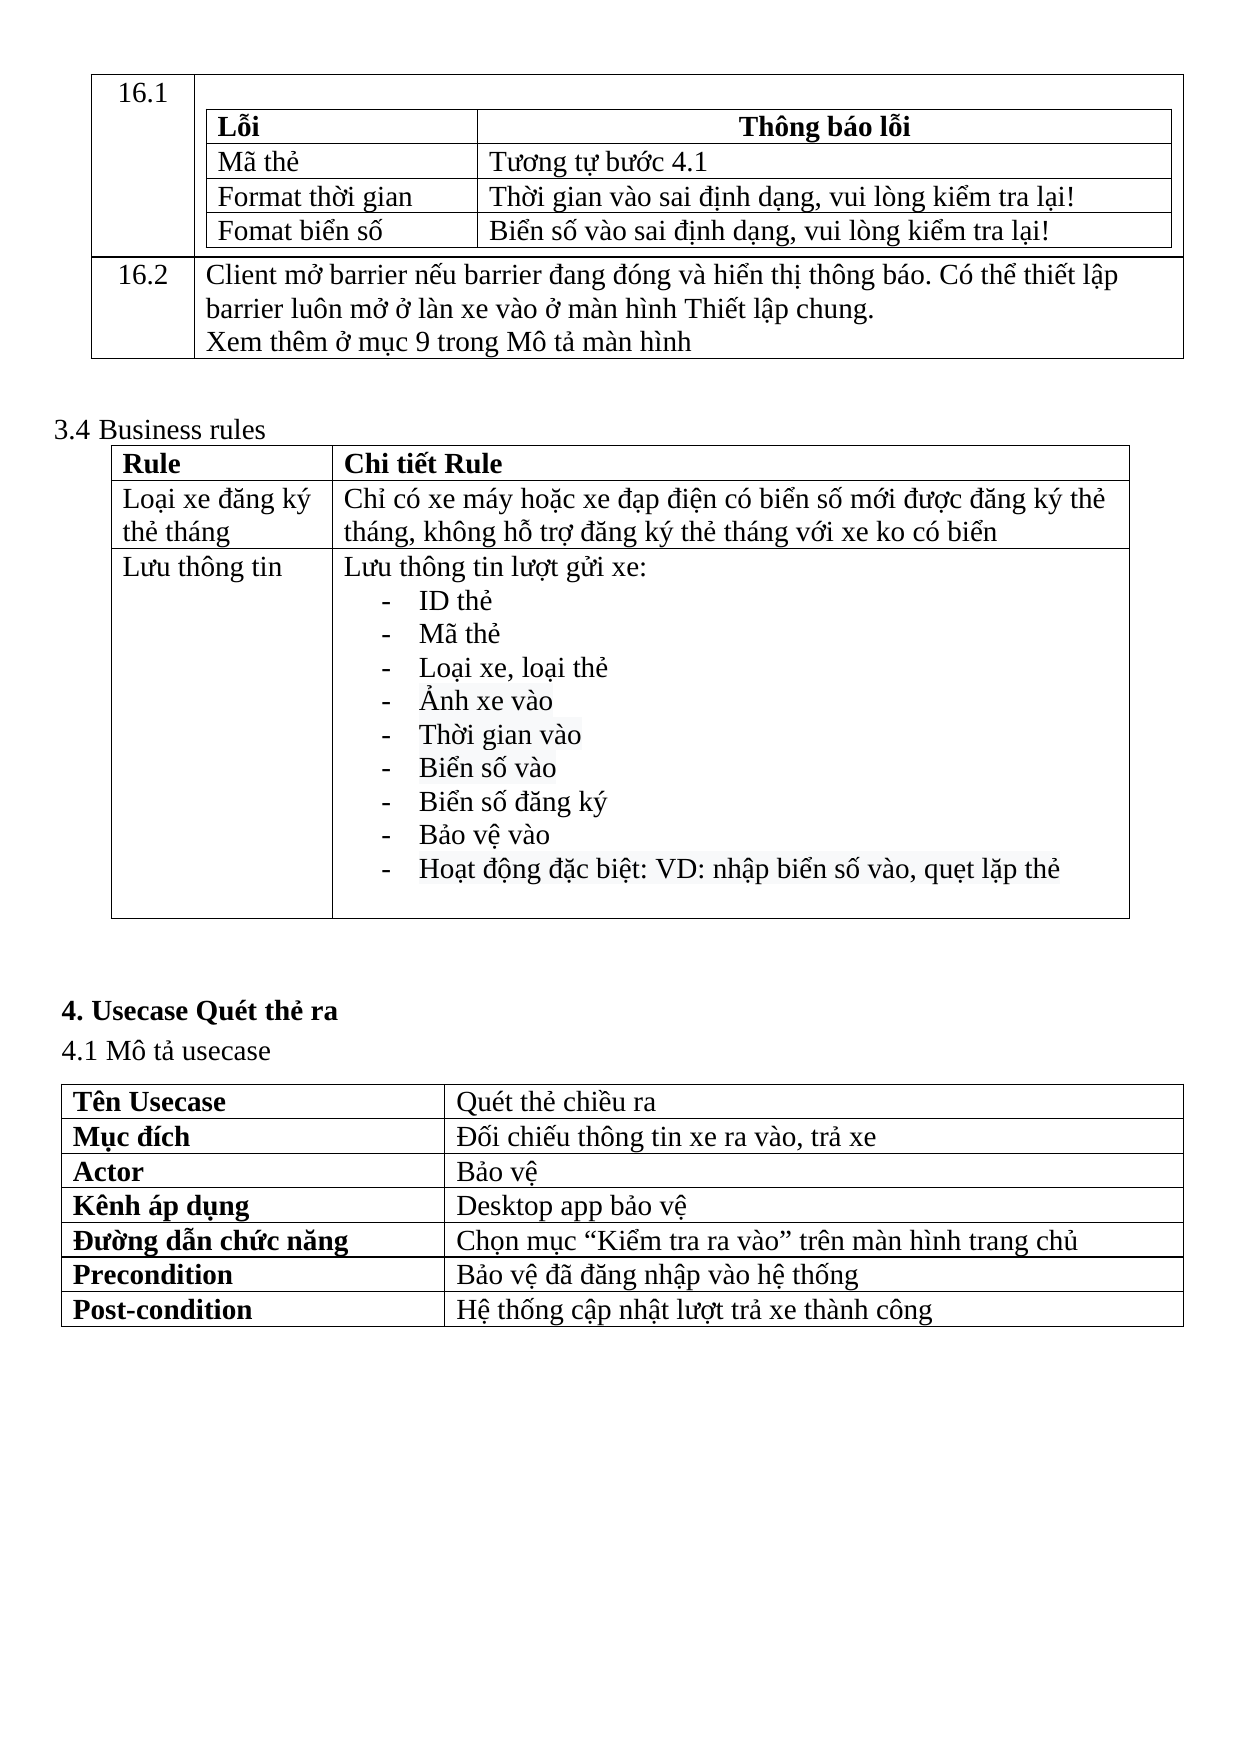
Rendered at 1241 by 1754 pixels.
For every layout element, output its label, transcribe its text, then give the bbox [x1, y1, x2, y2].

table_header Quét thẻ chiều ra [445, 1085, 1183, 1118]
table_cell Chọn mục “Kiểm tra ra vào” trên màn hình trang chủ [445, 1223, 1183, 1256]
table_cell Đối chiếu thông tin xe ra vào, trả xe [445, 1119, 1183, 1153]
table_cell Kênh áp dụng [62, 1188, 444, 1222]
table_cell 16.1 [92, 75, 194, 256]
table_cell Precondition [62, 1258, 444, 1291]
table_cell Client mở barrier nếu barrier đang đóng và hiển thị thông báo. Có thể thiết lập barrier luôn mở ở làn xe vào ở màn hình Thiết lập chung. Xem thêm ở mục 9 trong Mô tả màn hình [195, 258, 1183, 358]
table_cell Actor [62, 1154, 444, 1187]
subtitle Usecase Quét thẻ ra [61, 993, 1090, 1026]
table_cell Chỉ có xe máy hoặc xe đạp điện có biển số mới được đăng ký thẻ tháng, không hỗ trợ đăng ký thẻ tháng với xe ko có biển [333, 481, 1129, 548]
table_header Chi tiết Rule [333, 446, 1129, 480]
table_cell Đường dẫn chức năng [62, 1223, 444, 1256]
table_cell Loại xe đăng ký thẻ tháng [112, 481, 332, 548]
table_cell Post-condition [62, 1292, 444, 1326]
subtitle Mô tả usecase [61, 1033, 1090, 1067]
table_cell Lưu thông tin lượt gửi xe: ID thẻ Mã thẻ Loại xe, loại thẻ Ảnh xe vào Thời gian vào Biển số vào Biển số đăng ký Bảo vệ vào Hoạt động đặc biệt: VD: nhập biển số vào, quẹt lặp thẻ [333, 549, 1129, 918]
table_cell [195, 75, 1183, 256]
table_cell Hệ thống cập nhật lượt trả xe thành công [445, 1292, 1183, 1326]
subtitle Business rules [53, 412, 1090, 445]
table_cell Mục đích [62, 1119, 444, 1153]
table_cell 16.2 [92, 258, 194, 358]
table_cell Bảo vệ [445, 1154, 1183, 1187]
table_header Tên Usecase [62, 1085, 444, 1118]
table_header Rule [112, 446, 332, 480]
table_cell Lưu thông tin [112, 549, 332, 918]
table_cell Bảo vệ đã đăng nhập vào hệ thống [445, 1258, 1183, 1291]
table_cell Desktop app bảo vệ [445, 1188, 1183, 1222]
